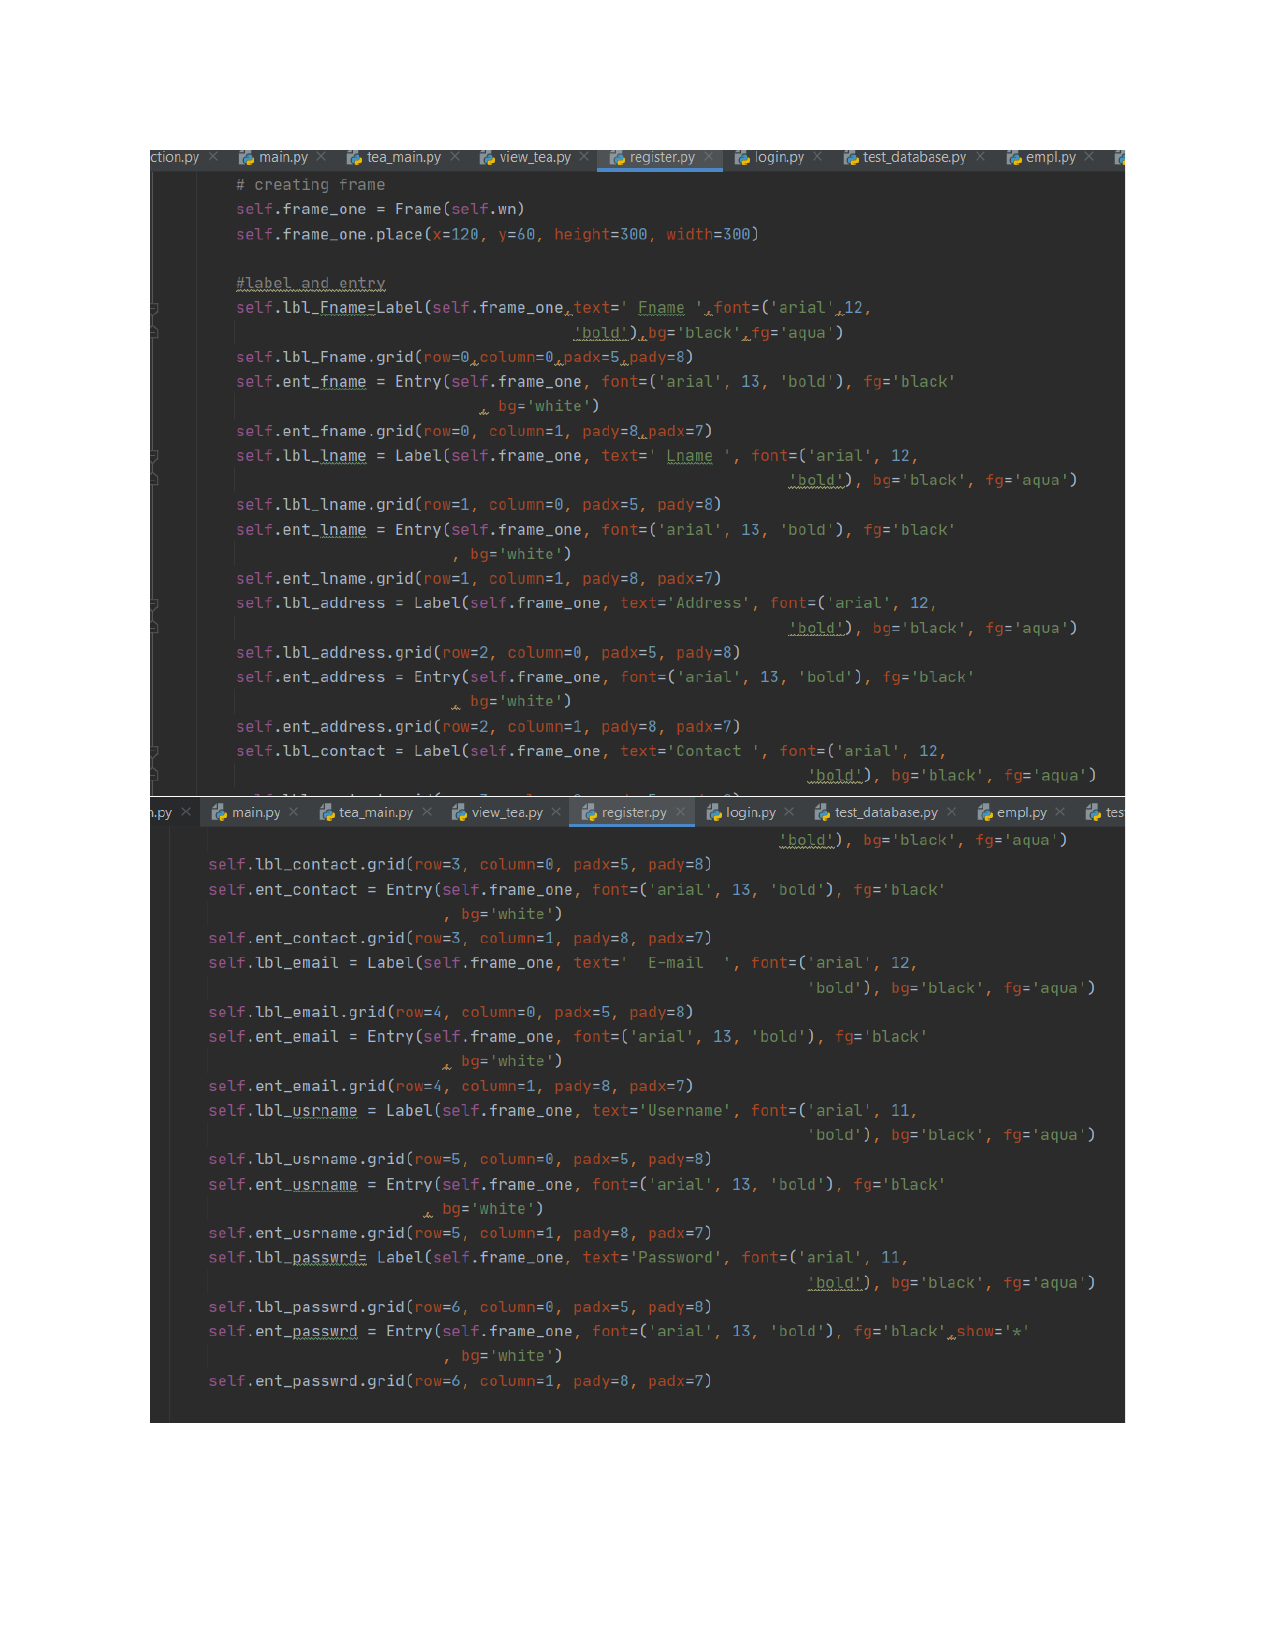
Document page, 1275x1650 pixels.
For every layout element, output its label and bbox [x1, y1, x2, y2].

picture [150, 150, 1125, 796]
picture [150, 797, 1125, 1423]
